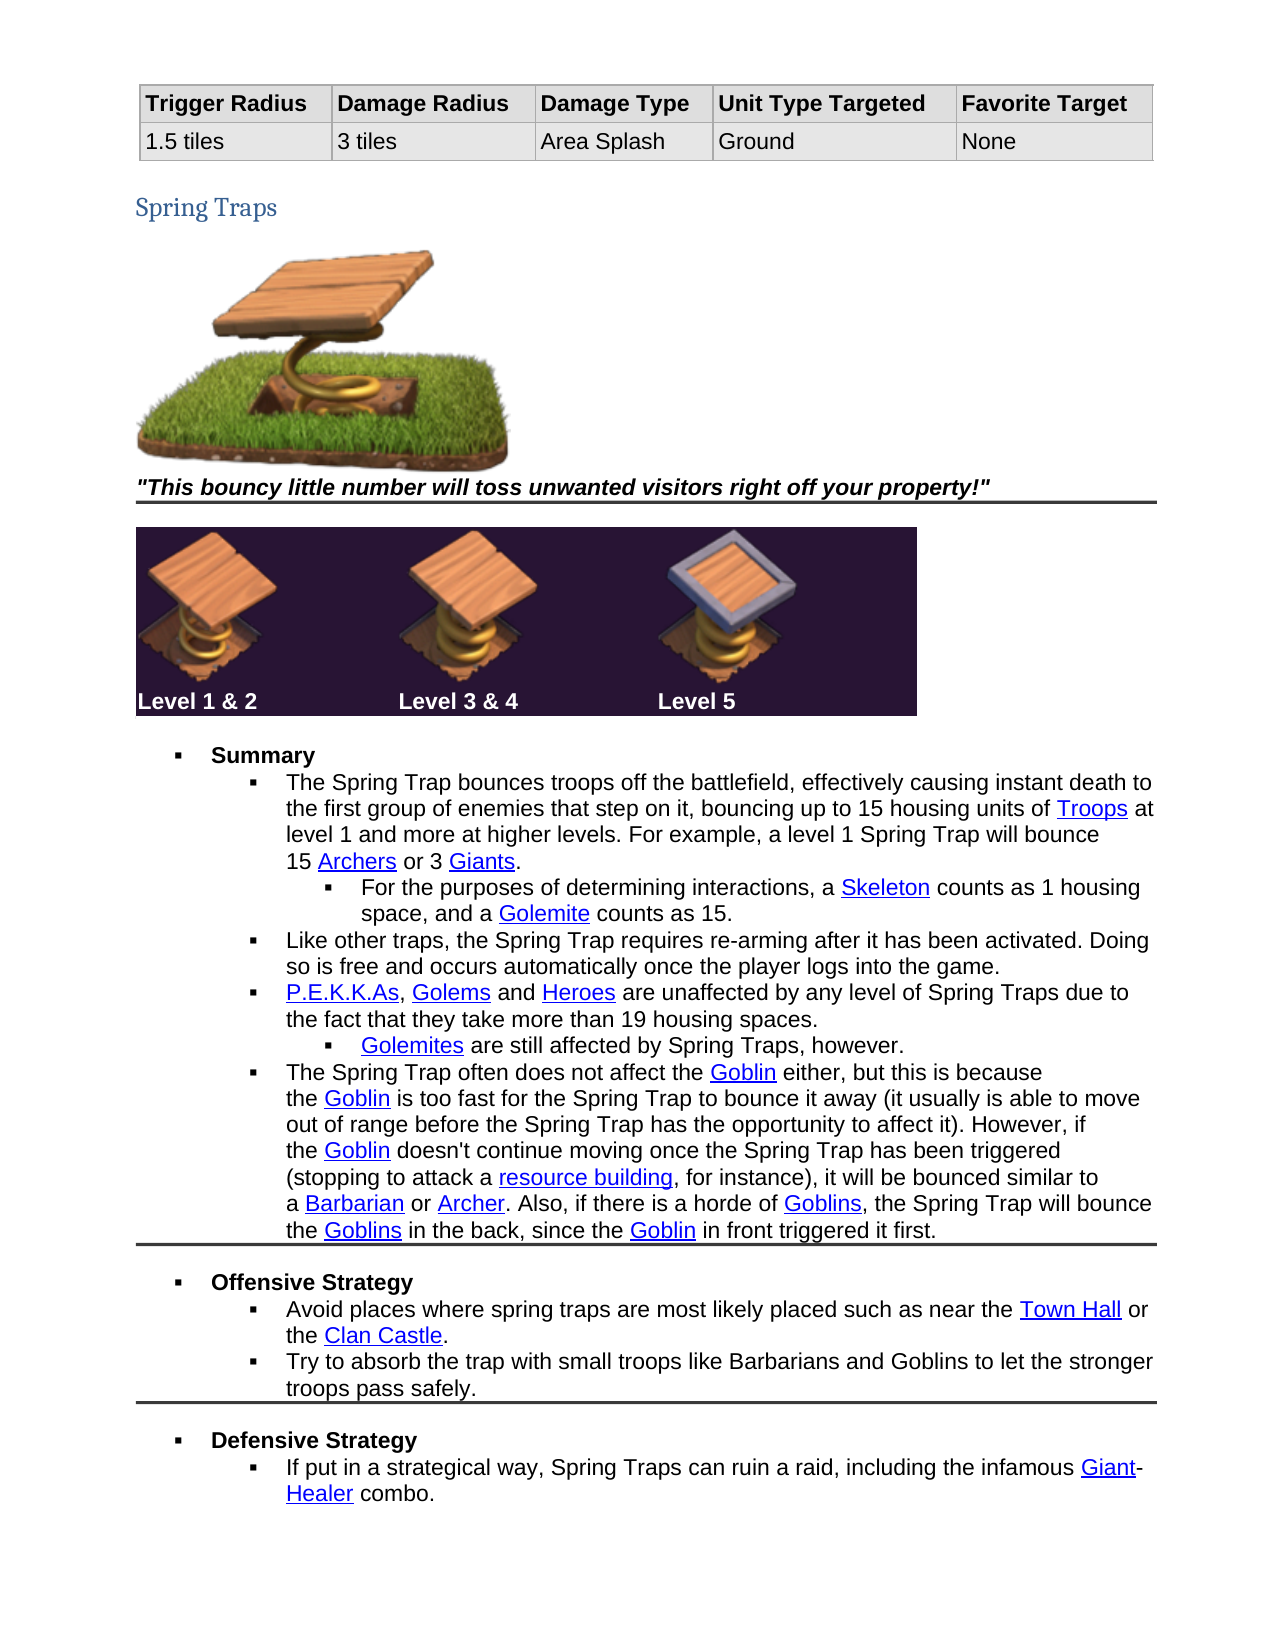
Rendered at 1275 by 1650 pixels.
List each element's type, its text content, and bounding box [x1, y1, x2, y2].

list Avoid places where spring traps are most likely placed such as near the Town Hall or the Clan Castle. [248, 1296, 1157, 1348]
list P.E.K.K.As, Golems and Heroes are unaffected by any level of Spring Traps due to the fact that they take more than 19 housing spaces. [248, 979, 1157, 1032]
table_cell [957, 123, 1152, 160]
list The Spring Trap often does not affect the Goblin either, but this is because the Goblin is too fast for the Spring Trap to bounce it away (it usually is able to move out of range before the Spring Trap has the opportunity to affect it). However, if the Goblin doesn't continue moving once the Spring Trap has been triggered (stopping to attack a resource building, for instance), it will be bounced similar to a Barbarian or Archer. Also, if there is a horde of Goblins, the Spring Trap will bounce the Goblins in the back, since the Goblin in front triggered it first. [248, 1058, 1157, 1242]
list Defensive Strategy [173, 1427, 1157, 1454]
picture [398, 528, 539, 685]
subtitle Spring Traps [136, 192, 1157, 223]
picture [137, 528, 278, 685]
list Golemites are still affected by Spring Traps, however. [323, 1032, 1157, 1058]
list Try to absorb the trap with small troops like Barbarians and Goblins to let the stronger troops pass safely. [248, 1348, 1157, 1401]
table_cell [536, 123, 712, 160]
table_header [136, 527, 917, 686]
list Summary [173, 742, 1157, 768]
list Like other traps, the Spring Trap requires re-arming after it has been activated. Doing so is free and occurs automatically once the player logs into the game. [248, 927, 1157, 979]
list Offensive Strategy [173, 1269, 1157, 1296]
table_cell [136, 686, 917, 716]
text "This bouncy little number will toss unwanted visitors right off your property!" [136, 474, 1157, 500]
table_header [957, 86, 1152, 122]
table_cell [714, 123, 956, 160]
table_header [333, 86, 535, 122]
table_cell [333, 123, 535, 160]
list If put in a strategical way, Spring Traps can ruin a raid, including the infamous Giant-Healer combo. [248, 1454, 1157, 1506]
picture [135, 249, 511, 475]
list For the purposes of determining interactions, a Skeleton counts as 1 housing space, and a Golemite counts as 15. [323, 874, 1157, 927]
picture [657, 528, 799, 685]
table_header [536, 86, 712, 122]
list ​The Spring Trap bounces troops off the battlefield, effectively causing instant death to the first group of enemies that step on it, bouncing up to 15 housing units of Troops at level 1 and more at higher levels. For example, a level 1 Spring Trap will bounce 15 Archers or 3 Giants. [248, 768, 1157, 874]
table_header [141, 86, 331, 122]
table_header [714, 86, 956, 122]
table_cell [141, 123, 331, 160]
